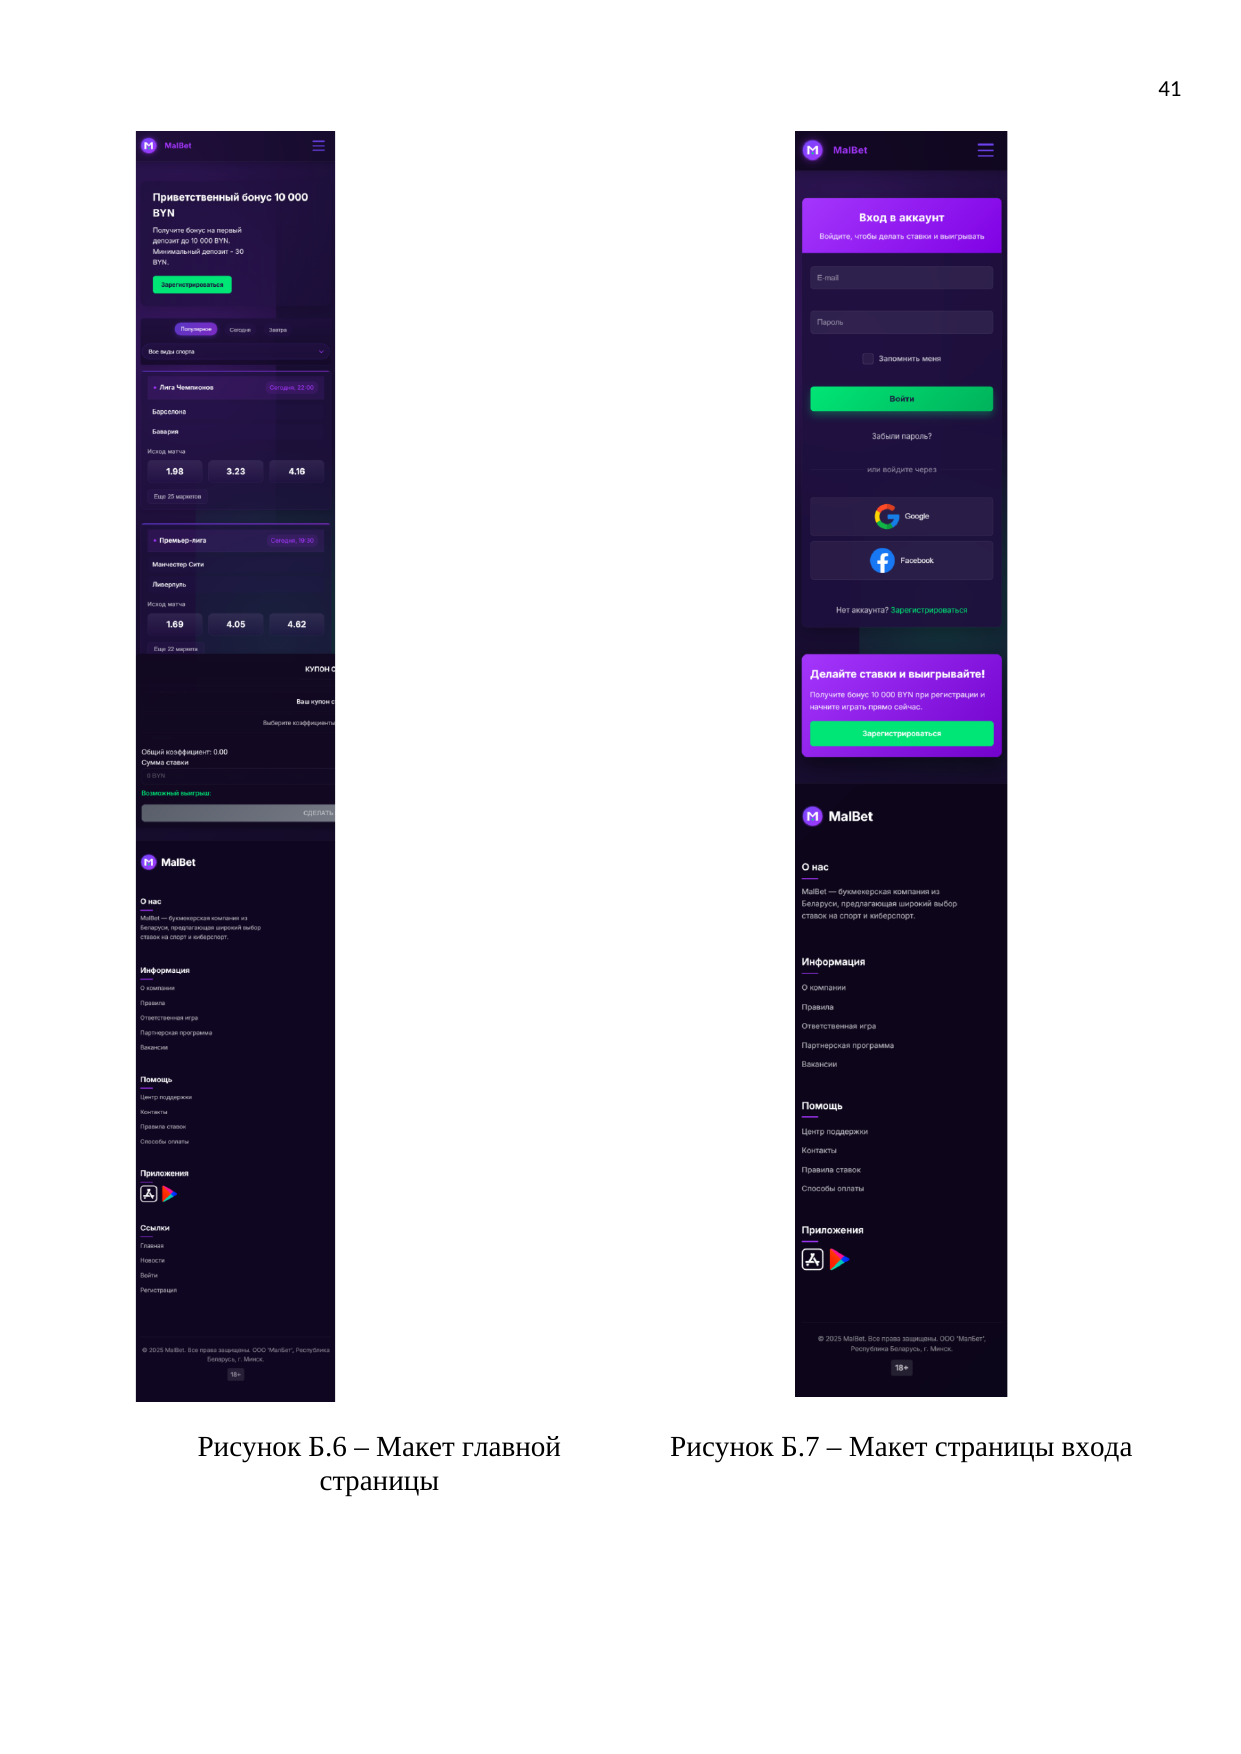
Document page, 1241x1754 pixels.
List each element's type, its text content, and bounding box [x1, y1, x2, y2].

table_header [631, 131, 1168, 1403]
table_cell Рисунок Б.7 – Макет страницы входа [631, 1404, 1168, 1525]
picture [795, 131, 1008, 1397]
picture [135, 131, 336, 1402]
table_header [125, 131, 630, 1403]
table_cell Рисунок Б.6 – Макет главной страницы [125, 1404, 630, 1525]
